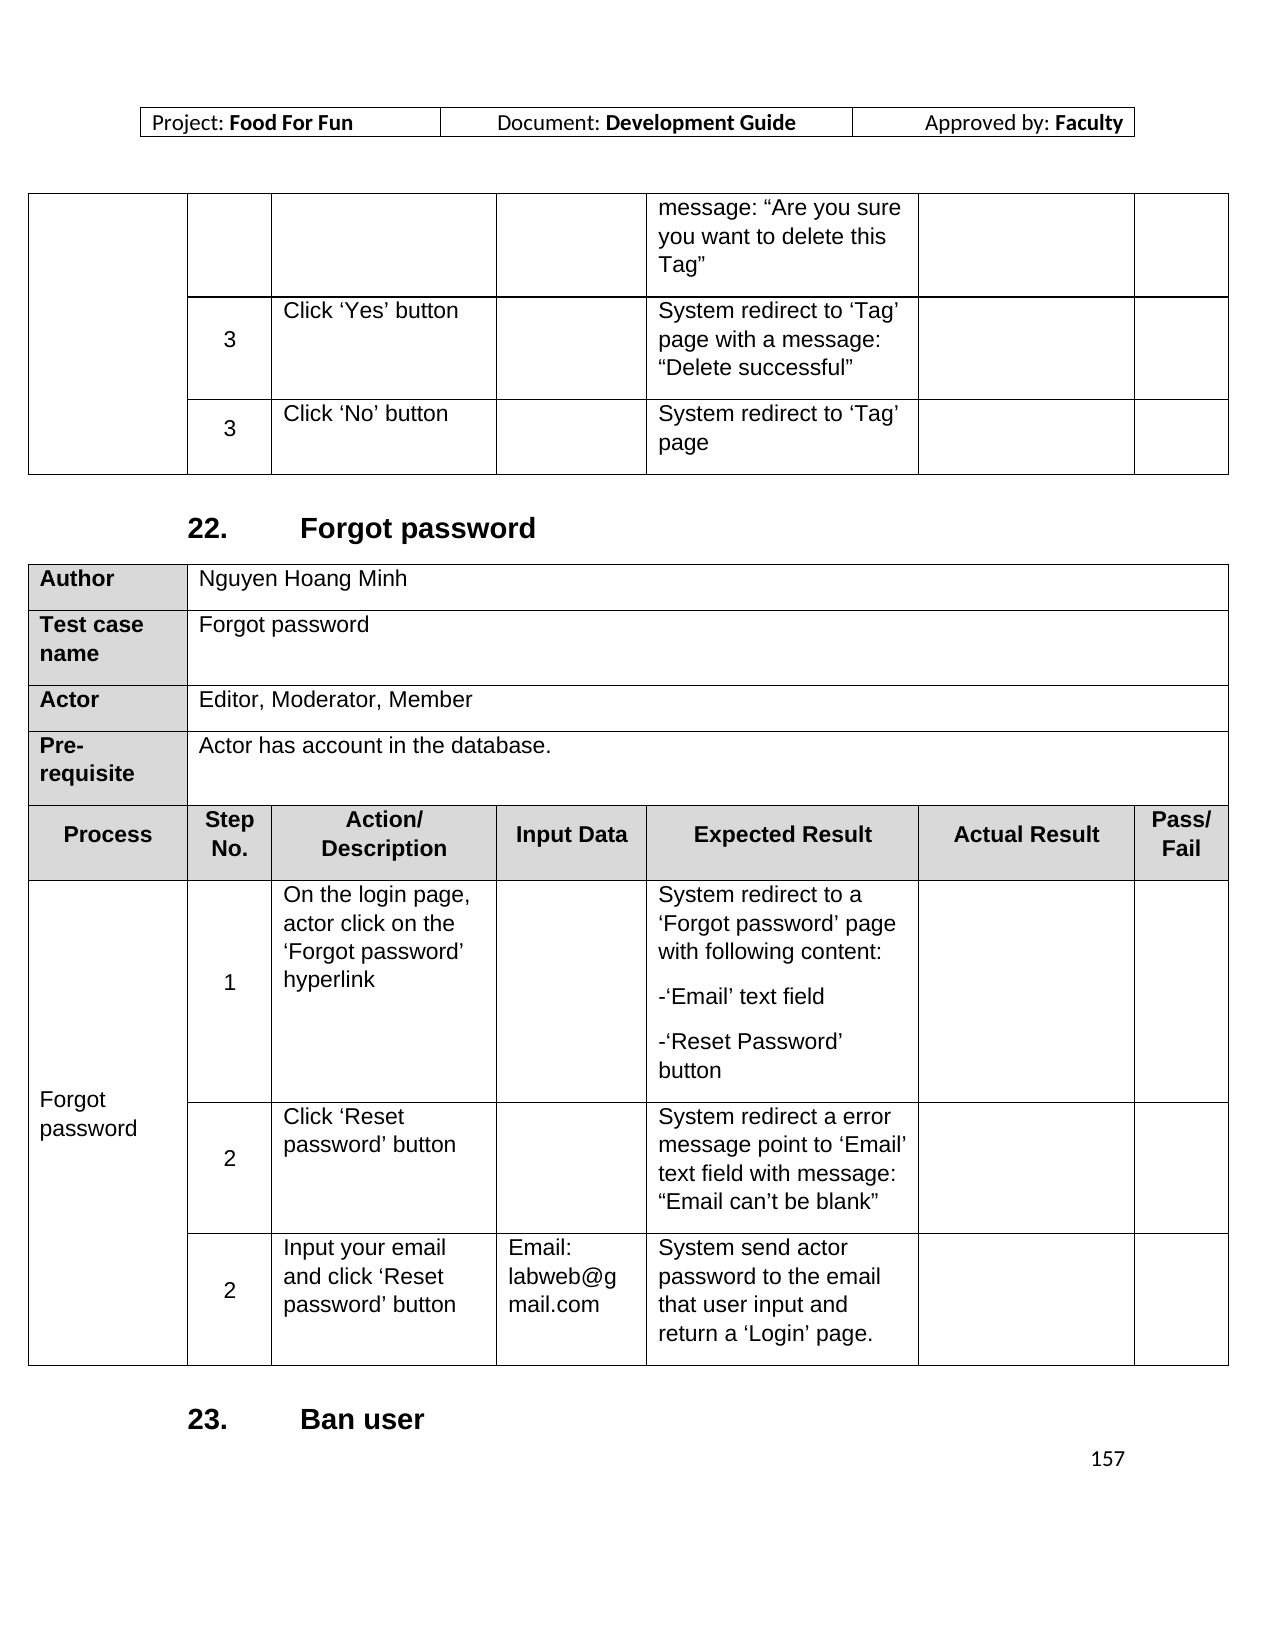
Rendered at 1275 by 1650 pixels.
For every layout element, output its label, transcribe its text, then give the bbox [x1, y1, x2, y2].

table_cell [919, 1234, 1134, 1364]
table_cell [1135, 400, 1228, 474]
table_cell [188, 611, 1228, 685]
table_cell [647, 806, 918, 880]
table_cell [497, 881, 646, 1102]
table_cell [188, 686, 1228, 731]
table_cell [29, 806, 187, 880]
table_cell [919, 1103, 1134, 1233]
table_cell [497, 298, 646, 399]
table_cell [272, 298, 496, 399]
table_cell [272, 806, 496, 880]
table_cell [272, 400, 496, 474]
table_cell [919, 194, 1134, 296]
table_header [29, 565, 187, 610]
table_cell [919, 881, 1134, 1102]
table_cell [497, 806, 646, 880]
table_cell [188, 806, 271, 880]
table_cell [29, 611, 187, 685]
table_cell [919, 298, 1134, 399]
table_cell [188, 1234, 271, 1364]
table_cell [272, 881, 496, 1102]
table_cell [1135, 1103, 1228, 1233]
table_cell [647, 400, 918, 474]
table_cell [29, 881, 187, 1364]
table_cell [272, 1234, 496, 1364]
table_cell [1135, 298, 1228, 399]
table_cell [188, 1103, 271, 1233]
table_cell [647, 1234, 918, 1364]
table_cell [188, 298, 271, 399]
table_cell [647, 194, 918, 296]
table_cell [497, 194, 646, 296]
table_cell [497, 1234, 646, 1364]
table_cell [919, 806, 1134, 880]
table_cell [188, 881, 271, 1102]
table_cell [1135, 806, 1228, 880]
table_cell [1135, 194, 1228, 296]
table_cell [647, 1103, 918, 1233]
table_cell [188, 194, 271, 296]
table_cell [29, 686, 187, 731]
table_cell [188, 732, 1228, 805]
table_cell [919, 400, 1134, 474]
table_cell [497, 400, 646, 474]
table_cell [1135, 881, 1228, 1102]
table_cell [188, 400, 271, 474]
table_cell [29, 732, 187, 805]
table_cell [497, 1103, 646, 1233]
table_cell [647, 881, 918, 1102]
list Forgot password [187, 511, 1125, 545]
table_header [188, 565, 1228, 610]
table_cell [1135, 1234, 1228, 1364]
list Ban user [187, 1402, 1125, 1435]
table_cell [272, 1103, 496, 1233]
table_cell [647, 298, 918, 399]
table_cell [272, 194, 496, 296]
